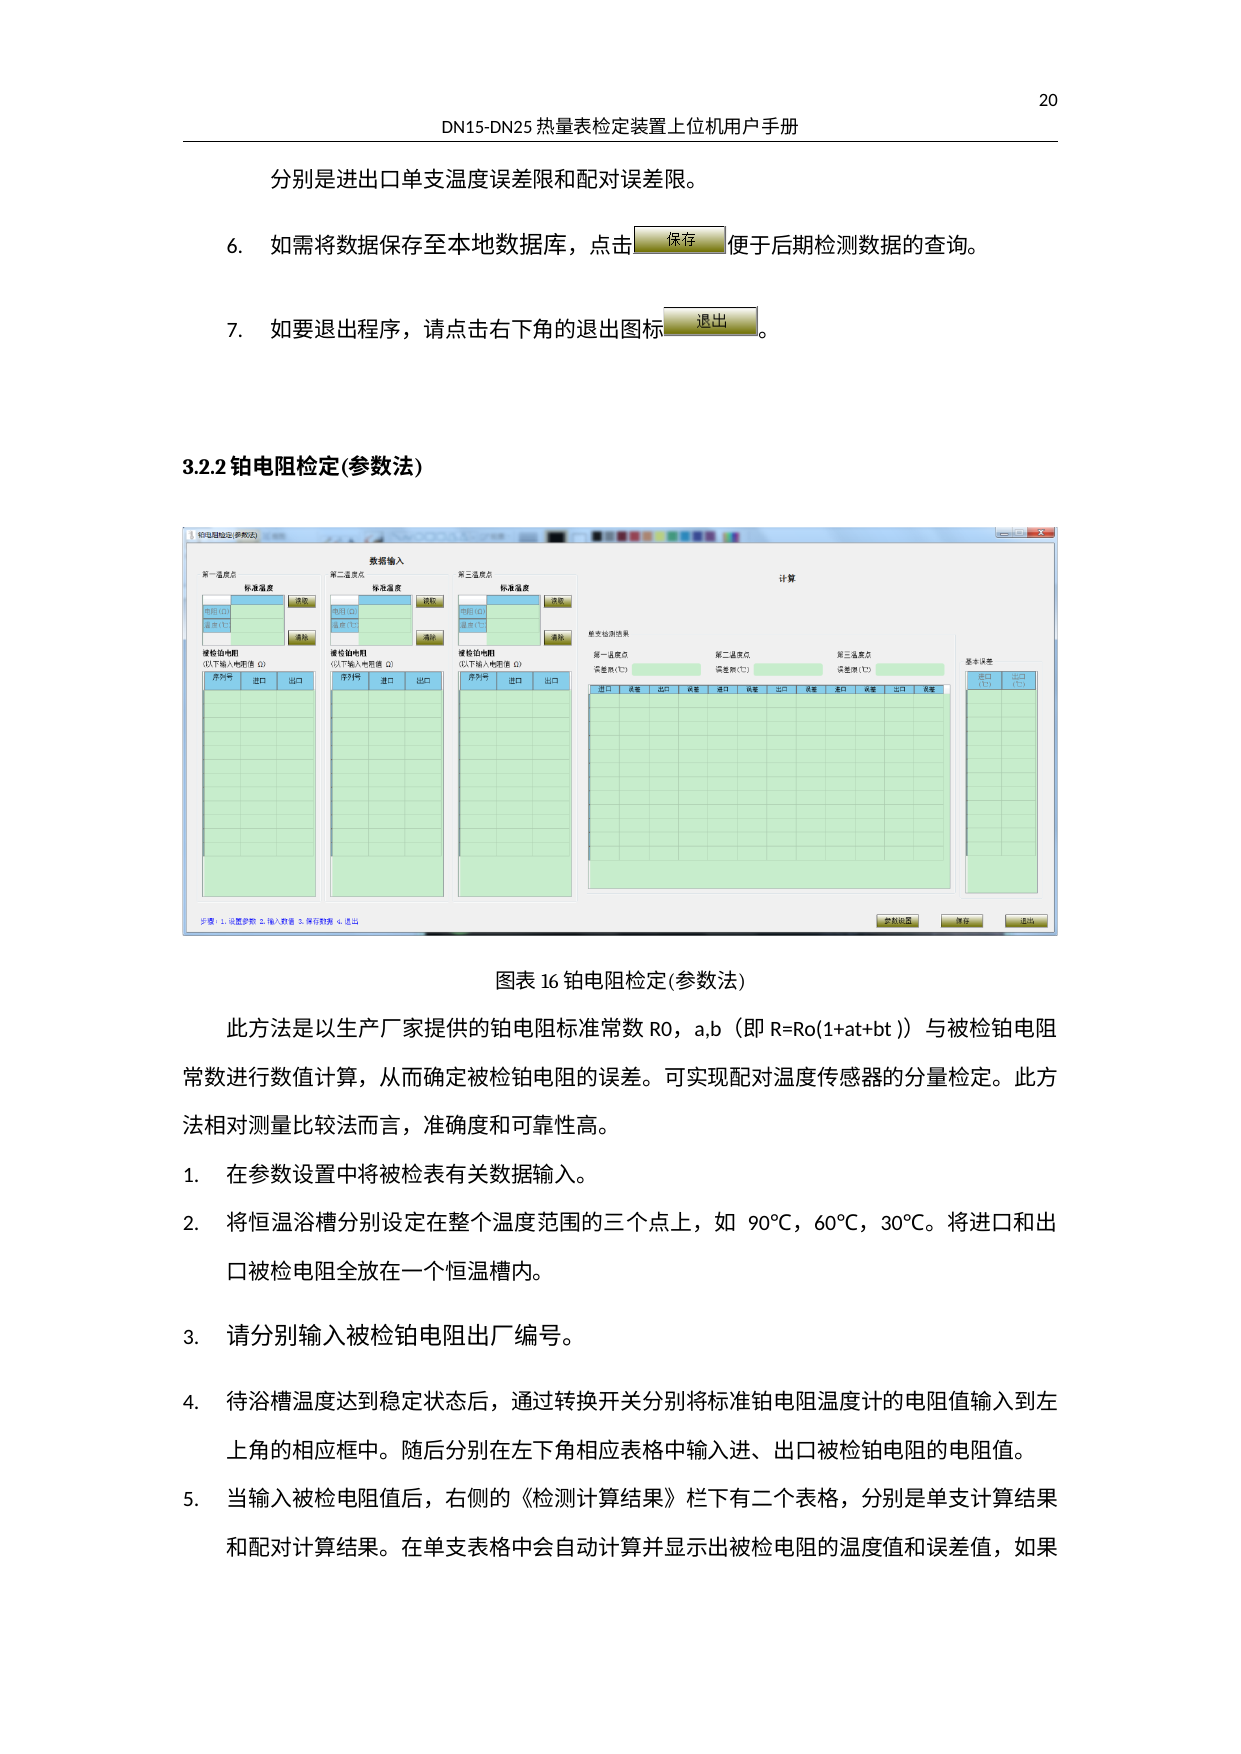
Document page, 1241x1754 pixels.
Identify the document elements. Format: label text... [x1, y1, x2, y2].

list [183, 1481, 1058, 1562]
list 在参数设置中将被检表有关数据输入。 [183, 1156, 1058, 1189]
picture [663, 306, 759, 337]
list 待浴槽温度达到稳定状态后，通过转换开关分别将标准铂电阻温度计的电阻值输入到左上角的相应框中。随后分别在左下角相应表格中输入进、出口被检铂电阻的电阻值。 [183, 1384, 1058, 1465]
list 如要退出程序，请点击右下角的退出图标。 [226, 293, 1058, 358]
list 请分别输入被检铂电阻出厂编号。 [183, 1302, 1058, 1367]
picture [182, 527, 1058, 936]
subtitle 3.2.2铂电阻检定(参数法) [183, 448, 1058, 481]
text 图表 16 铂电阻检定(参数法) [183, 963, 1058, 995]
list 如需将数据保存至本地数据库，点击便于后期检测数据的查询。 [226, 210, 1058, 275]
picture [632, 226, 728, 254]
list 将恒温浴槽分别设定在整个温度范围的三个点上，如 90℃，60℃，30℃。将进口和出口被检电阻全放在一个恒温槽内。 [183, 1204, 1058, 1286]
text 此方法是以生产厂家提供的铂电阻标准常数R0，a,b（即R=Ro(1+at+bt )）与被检铂电阻常数进行数值计算，从而确定被检铂电阻的误差。可实现配对温度传感器的分量检定。此方法相对测量比较法而言，准确度和可靠性高。 [183, 1010, 1058, 1140]
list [226, 162, 1058, 194]
